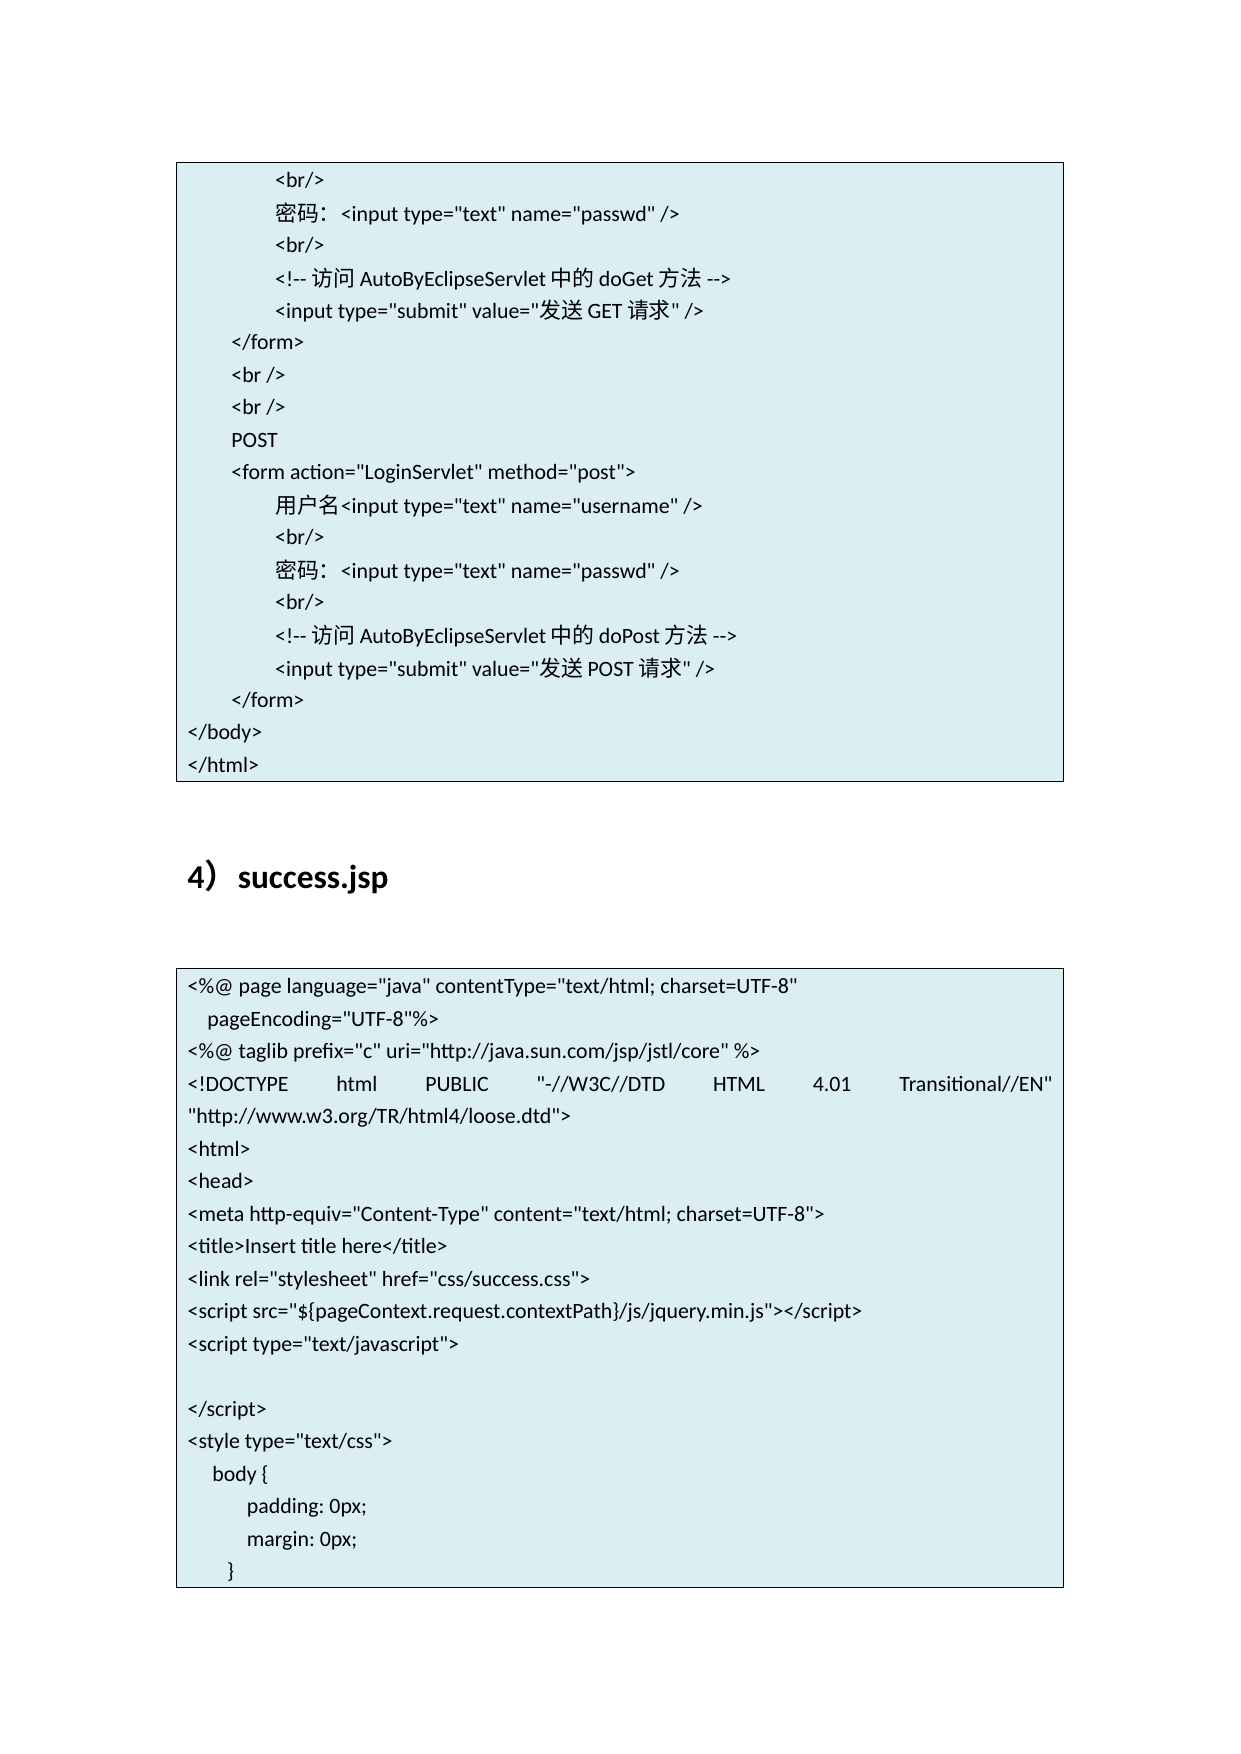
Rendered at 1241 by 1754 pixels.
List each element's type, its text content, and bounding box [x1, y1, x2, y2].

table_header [177, 163, 1063, 781]
subtitle 4）success.jsp [187, 841, 1053, 906]
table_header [177, 969, 1063, 1587]
